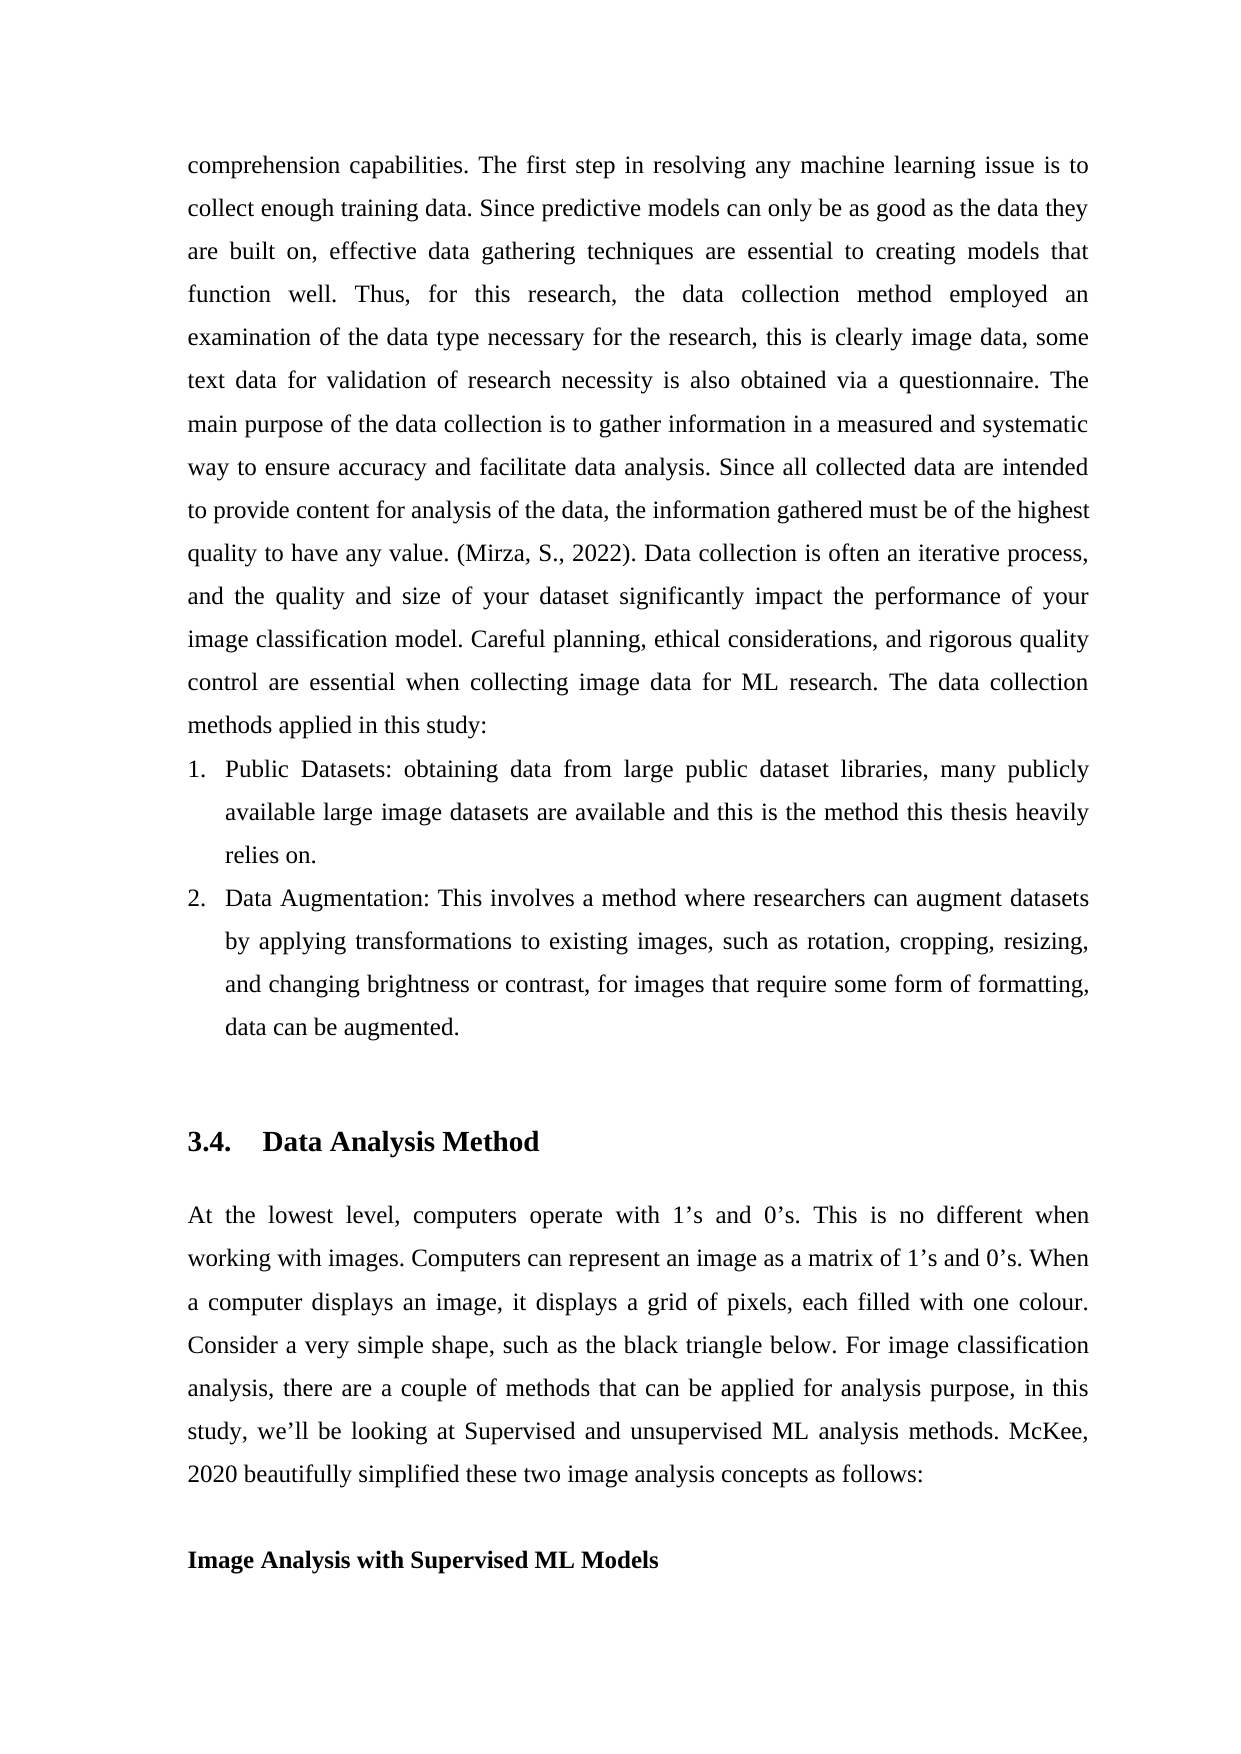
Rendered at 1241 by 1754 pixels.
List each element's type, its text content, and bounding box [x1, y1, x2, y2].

subtitle Data Analysis Method [187, 1124, 1090, 1157]
text At the lowest level, computers operate with 1’s and 0’s. This is no different when working with images. Computers can represent an image as a matrix of 1’s and 0’s. When a computer displays an image, it displays a grid of pixels, each filled with one colour. Consider a very simple shape, such as the black triangle below. For image classification analysis, there are a couple of methods that can be applied for analysis purpose, in this study, we’ll be looking at Supervised and unsupervised ML analysis methods. McKee, 2020 beautifully simplified these two image analysis concepts as follows: [187, 1200, 1090, 1488]
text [187, 150, 1090, 739]
list Data Augmentation: This involves a method where researchers can augment datasets by applying transformations to existing images, such as rotation, cropping, resizing, and changing brightness or contrast, for images that require some form of formatting, data can be augmented. [187, 883, 1090, 1041]
list Public Datasets: obtaining data from large public dataset libraries, many publicly available large image datasets are available and this is the method this thesis heavily relies on. [187, 754, 1090, 869]
text Image Analysis with Supervised ML Models [187, 1545, 1090, 1574]
